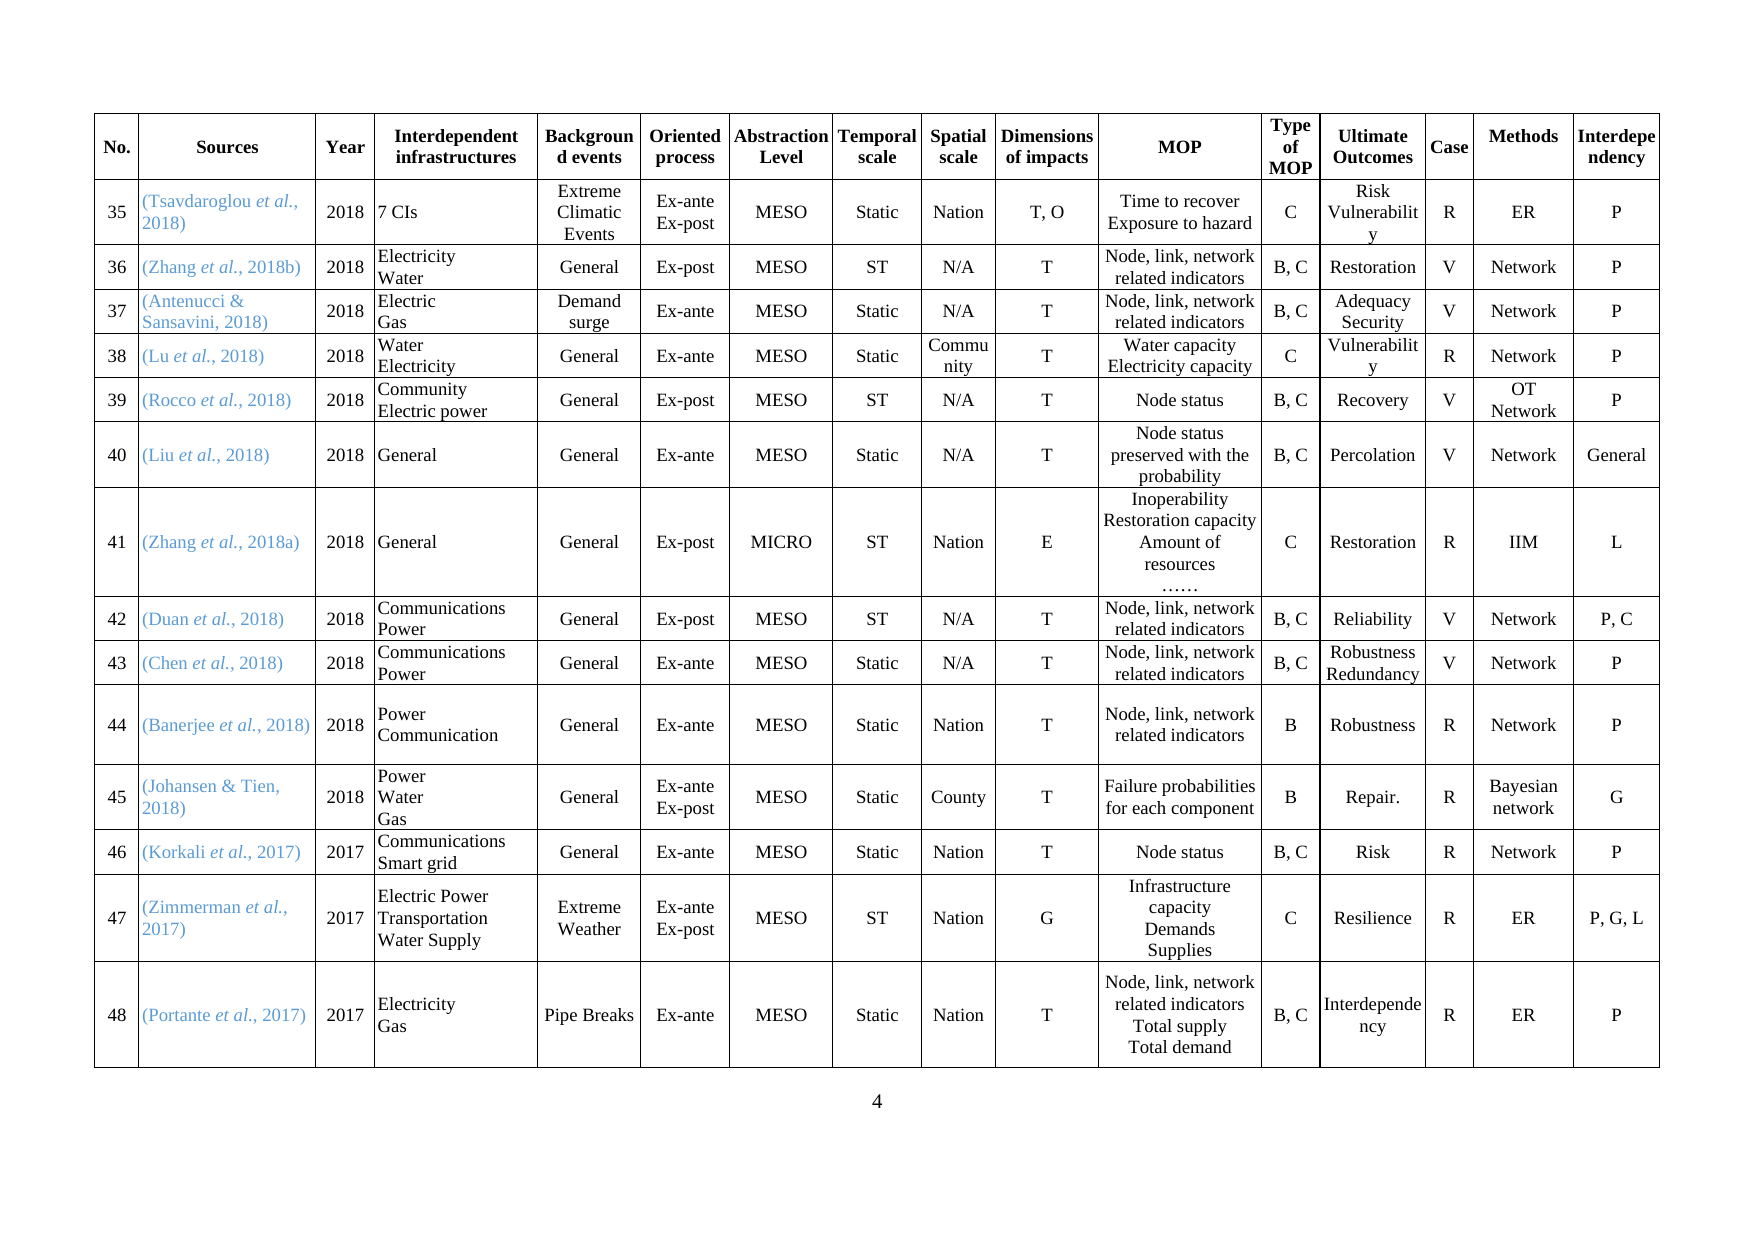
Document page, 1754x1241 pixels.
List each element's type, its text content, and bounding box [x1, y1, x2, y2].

table_cell General [538, 830, 640, 873]
table_header Interdependent infrastructures [375, 114, 537, 179]
table_cell P [1574, 180, 1659, 244]
table_cell Static [833, 422, 921, 487]
table_cell Nation [922, 962, 995, 1067]
table_cell MESO [730, 962, 832, 1067]
table_cell Pipe Breaks [538, 962, 640, 1067]
table_cell General [538, 765, 640, 829]
table_cell Node status [1099, 378, 1261, 421]
table_cell MESO [730, 334, 832, 377]
table_cell General [375, 488, 537, 596]
table_cell Node, link, network related indicators Total supply Total demand [1099, 962, 1261, 1067]
table_cell Robustness [1321, 685, 1425, 764]
table_cell T [996, 290, 1098, 333]
table_cell Network [1474, 245, 1573, 288]
table_cell Robustness Redundancy [1321, 641, 1425, 684]
table_cell C [1262, 334, 1319, 377]
table_cell T [996, 422, 1098, 487]
table_header Type of MOP [1262, 114, 1319, 179]
table_cell N/A [922, 641, 995, 684]
table_cell General [538, 685, 640, 764]
table_cell Nation [922, 875, 995, 961]
table_cell R [1426, 830, 1473, 873]
table_cell 2018 [316, 290, 374, 333]
table_cell L [1574, 488, 1659, 596]
table_cell (Lu et al., 2018) [139, 334, 315, 377]
table_cell R [1426, 875, 1473, 961]
table_cell 2018 [316, 641, 374, 684]
table_cell OT Network [1474, 378, 1573, 421]
table_cell T [996, 378, 1098, 421]
table_cell V [1426, 422, 1473, 487]
table_cell Ex-ante [641, 685, 729, 764]
table_cell Nation [922, 830, 995, 873]
table_cell G [1574, 765, 1659, 829]
table_cell Restoration [1321, 245, 1425, 288]
table_cell 2017 [316, 875, 374, 961]
table_cell 39 [95, 378, 138, 421]
table_cell Network [1474, 685, 1573, 764]
table_cell (Zhang et al., 2018b) [139, 245, 315, 288]
table_cell General [538, 245, 640, 288]
table_cell B [1262, 765, 1319, 829]
table_cell ST [833, 378, 921, 421]
table_cell ST [833, 875, 921, 961]
table_cell V [1426, 378, 1473, 421]
table_cell 46 [95, 830, 138, 873]
table_cell Ex-ante [641, 641, 729, 684]
table_cell MICRO [730, 488, 832, 596]
table_cell Network [1474, 641, 1573, 684]
table_cell (Zimmerman et al., 2017) [139, 875, 315, 961]
table_header Temporal scale [833, 114, 921, 179]
table_cell Water Electricity [375, 334, 537, 377]
table_cell Ex-ante Ex-post [641, 765, 729, 829]
table_cell Nation [922, 180, 995, 244]
table_cell R [1426, 334, 1473, 377]
table_cell (Liu et al., 2018) [139, 422, 315, 487]
table_cell ST [833, 488, 921, 596]
table_cell Network [1474, 422, 1573, 487]
table_cell Ex-post [641, 488, 729, 596]
table_cell 2018 [316, 334, 374, 377]
table_cell T [996, 641, 1098, 684]
table_cell Bayesian network [1474, 765, 1573, 829]
table_cell Ex-post [641, 597, 729, 640]
table_cell Recovery [1321, 378, 1425, 421]
table_cell V [1426, 597, 1473, 640]
table_cell MESO [730, 641, 832, 684]
table_cell V [1426, 245, 1473, 288]
table_cell 2018 [316, 597, 374, 640]
table_cell 41 [95, 488, 138, 596]
table_cell R [1426, 685, 1473, 764]
table_cell C [1262, 488, 1319, 596]
table_cell T [996, 334, 1098, 377]
table_cell Power Communication [375, 685, 537, 764]
table_cell General [538, 422, 640, 487]
table_cell ER [1474, 875, 1573, 961]
table_cell Communications Power [375, 597, 537, 640]
table_cell Extreme Climatic Events [538, 180, 640, 244]
table_cell P [1574, 378, 1659, 421]
table_cell Node, link, network related indicators [1099, 685, 1261, 764]
table_cell 2018 [316, 378, 374, 421]
table_cell 40 [95, 422, 138, 487]
table_cell N/A [922, 290, 995, 333]
table_cell T [996, 830, 1098, 873]
table_cell Community Electric power [375, 378, 537, 421]
table_cell 2017 [316, 962, 374, 1067]
table_cell MESO [730, 422, 832, 487]
table_cell 7 CIs [375, 180, 537, 244]
table_cell Static [833, 685, 921, 764]
table_cell B, C [1262, 290, 1319, 333]
table_cell Static [833, 765, 921, 829]
table_cell (Antenucci & Sansavini, 2018) [139, 290, 315, 333]
table_cell R [1426, 765, 1473, 829]
table_cell Electricity Water [375, 245, 537, 288]
table_cell N/A [922, 422, 995, 487]
table_cell Risk Vulnerability [1321, 180, 1425, 244]
table_cell MESO [730, 597, 832, 640]
table_cell General [538, 334, 640, 377]
table_cell MESO [730, 830, 832, 873]
table_cell P, G, L [1574, 875, 1659, 961]
table_cell Communications Power [375, 641, 537, 684]
table_header Case [1426, 114, 1473, 179]
table_cell P [1574, 334, 1659, 377]
table_cell E [996, 488, 1098, 596]
table_cell P [1574, 641, 1659, 684]
table_cell Ex-ante Ex-post [641, 875, 729, 961]
table_cell T, O [996, 180, 1098, 244]
table_cell Ex-ante [641, 422, 729, 487]
table_cell Static [833, 962, 921, 1067]
table_cell 38 [95, 334, 138, 377]
table_cell 35 [95, 180, 138, 244]
table_cell P [1574, 685, 1659, 764]
table_cell P [1574, 830, 1659, 873]
table_cell 2018 [316, 180, 374, 244]
table_cell Ex-ante [641, 334, 729, 377]
table_cell (Chen et al., 2018) [139, 641, 315, 684]
table_cell T [996, 962, 1098, 1067]
table_cell Reliability [1321, 597, 1425, 640]
table_cell County [922, 765, 995, 829]
table_cell 2018 [316, 765, 374, 829]
table_cell Static [833, 830, 921, 873]
table_cell G [996, 875, 1098, 961]
table_cell ST [833, 597, 921, 640]
table_cell ST [833, 245, 921, 288]
table_cell Failure probabilities for each component [1099, 765, 1261, 829]
table_cell General [375, 422, 537, 487]
table_cell B [1262, 685, 1319, 764]
table_cell Inoperability Restoration capacity Amount of resources …… [1099, 488, 1261, 596]
table_cell MESO [730, 180, 832, 244]
table_cell MESO [730, 378, 832, 421]
table_header MOP [1099, 114, 1261, 179]
table_cell Electric Gas [375, 290, 537, 333]
table_cell B, C [1262, 962, 1319, 1067]
table_cell 37 [95, 290, 138, 333]
table_cell (Zhang et al., 2018a) [139, 488, 315, 596]
table_cell Nation [922, 685, 995, 764]
table_header Oriented process [641, 114, 729, 179]
table_cell General [538, 378, 640, 421]
table_cell General [538, 597, 640, 640]
table_cell Water capacity Electricity capacity [1099, 334, 1261, 377]
table_cell 44 [95, 685, 138, 764]
table_cell MESO [730, 685, 832, 764]
table_cell P, C [1574, 597, 1659, 640]
table_cell B, C [1262, 245, 1319, 288]
table_cell (Duan et al., 2018) [139, 597, 315, 640]
table_cell IIM [1474, 488, 1573, 596]
table_cell T [996, 245, 1098, 288]
table_header Abstraction Level [730, 114, 832, 179]
table_cell 42 [95, 597, 138, 640]
table_cell Network [1474, 290, 1573, 333]
table_cell Node status [1099, 830, 1261, 873]
table_header Interdependency [1574, 114, 1659, 179]
table_cell Static [833, 290, 921, 333]
table_cell General [1574, 422, 1659, 487]
table_cell Extreme Weather [538, 875, 640, 961]
table_cell 47 [95, 875, 138, 961]
table_cell Node, link, network related indicators [1099, 641, 1261, 684]
table_cell P [1574, 290, 1659, 333]
table_cell (Johansen & Tien, 2018) [139, 765, 315, 829]
table_cell Ex-ante Ex-post [641, 180, 729, 244]
table_cell 2018 [316, 685, 374, 764]
table_cell MESO [730, 290, 832, 333]
table_cell Ex-ante [641, 962, 729, 1067]
table_cell R [1426, 180, 1473, 244]
table_cell Network [1474, 334, 1573, 377]
table_cell B, C [1262, 597, 1319, 640]
table_cell Ex-post [641, 245, 729, 288]
table_cell (Rocco et al., 2018) [139, 378, 315, 421]
table_cell Adequacy Security [1321, 290, 1425, 333]
table_cell N/A [922, 378, 995, 421]
table_cell B, C [1262, 830, 1319, 873]
table_header Sources [139, 114, 315, 179]
table_cell V [1426, 290, 1473, 333]
table_header Background events [538, 114, 640, 179]
table_cell Repair. [1321, 765, 1425, 829]
table_cell Node status preserved with the probability [1099, 422, 1261, 487]
table_cell C [1262, 180, 1319, 244]
table_cell Node, link, network related indicators [1099, 597, 1261, 640]
table_cell (Tsavdaroglou et al., 2018) [139, 180, 315, 244]
table_header Year [316, 114, 374, 179]
table_cell Node, link, network related indicators [1099, 245, 1261, 288]
table_cell General [538, 488, 640, 596]
table_header No. [95, 114, 138, 179]
table_header Ultimate Outcomes [1321, 114, 1425, 179]
table_cell 2017 [316, 830, 374, 873]
table_cell T [996, 597, 1098, 640]
table_cell General [538, 641, 640, 684]
table_header Dimensions of impacts [996, 114, 1098, 179]
table_cell (Portante et al., 2017) [139, 962, 315, 1067]
table_cell Resilience [1321, 875, 1425, 961]
table_cell ER [1474, 180, 1573, 244]
table_cell Vulnerability [1321, 334, 1425, 377]
table_cell 48 [95, 962, 138, 1067]
table_cell Communications Smart grid [375, 830, 537, 873]
table_cell Interdependency [1321, 962, 1425, 1067]
table_cell 2018 [316, 488, 374, 596]
table_cell 2018 [316, 422, 374, 487]
table_cell Static [833, 641, 921, 684]
table_cell T [996, 765, 1098, 829]
table_cell (Banerjee et al., 2018) [139, 685, 315, 764]
table_cell Community [922, 334, 995, 377]
table_cell MESO [730, 875, 832, 961]
table_cell Nation [922, 488, 995, 596]
table_cell Node, link, network related indicators [1099, 290, 1261, 333]
table_cell B, C [1262, 378, 1319, 421]
table_header Methods [1474, 114, 1573, 179]
table_cell B, C [1262, 422, 1319, 487]
table_cell Restoration [1321, 488, 1425, 596]
table_cell 45 [95, 765, 138, 829]
table_cell MESO [730, 765, 832, 829]
table_cell ER [1474, 962, 1573, 1067]
table_header Spatial scale [922, 114, 995, 179]
table_cell 36 [95, 245, 138, 288]
table_cell Static [833, 334, 921, 377]
table_cell (Korkali et al., 2017) [139, 830, 315, 873]
table_cell N/A [922, 245, 995, 288]
table_cell T [996, 685, 1098, 764]
table_cell P [1574, 245, 1659, 288]
table_cell Infrastructure capacity Demands Supplies [1099, 875, 1261, 961]
table_cell P [1574, 962, 1659, 1067]
table_cell Network [1474, 830, 1573, 873]
table_cell Ex-ante [641, 290, 729, 333]
table_cell Ex-ante [641, 830, 729, 873]
table_cell 43 [95, 641, 138, 684]
table_cell Electricity Gas [375, 962, 537, 1067]
table_cell 2018 [316, 245, 374, 288]
table_cell Percolation [1321, 422, 1425, 487]
table_cell Demand surge [538, 290, 640, 333]
table_cell B, C [1262, 641, 1319, 684]
table_cell R [1426, 962, 1473, 1067]
table_cell R [1426, 488, 1473, 596]
table_cell C [1262, 875, 1319, 961]
table_cell Network [1474, 597, 1573, 640]
table_cell V [1426, 641, 1473, 684]
table_cell Ex-post [641, 378, 729, 421]
table_cell MESO [730, 245, 832, 288]
table_cell Risk [1321, 830, 1425, 873]
table_cell N/A [922, 597, 995, 640]
table_cell Power Water Gas [375, 765, 537, 829]
table_cell Static [833, 180, 921, 244]
table_cell Time to recover Exposure to hazard [1099, 180, 1261, 244]
table_cell Electric Power Transportation Water Supply [375, 875, 537, 961]
